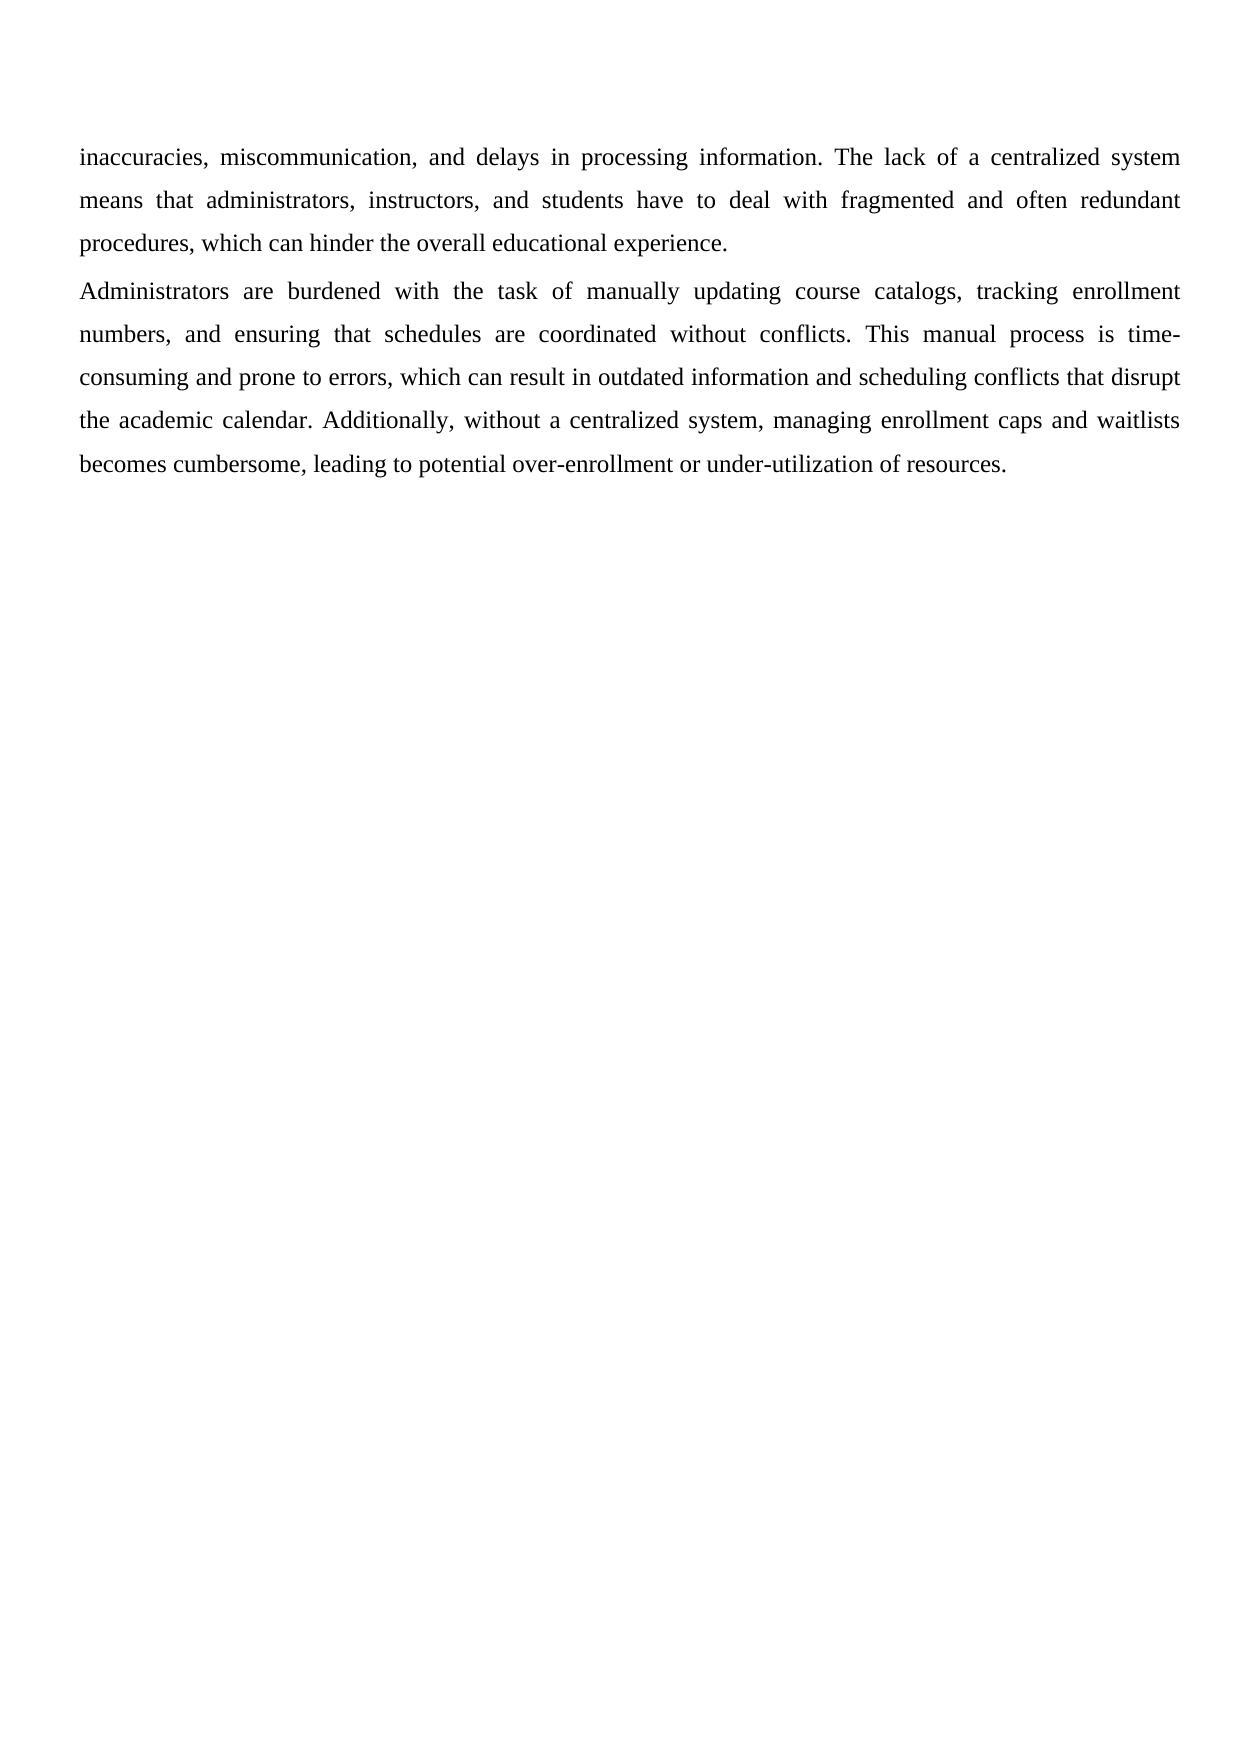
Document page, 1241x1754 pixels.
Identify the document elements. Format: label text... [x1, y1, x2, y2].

text Administrators are burdened with the task of manually updating course catalogs, tracking enrollment numbers, and ensuring that schedules are coordinated without conflicts. This manual process is time-consuming and prone to errors, which can result in outdated information and scheduling conflicts that disrupt the academic calendar. Additionally, without a centralized system, managing enrollment caps and waitlists becomes cumbersome, leading to potential over-enrollment or under-utilization of resources. [79, 276, 1182, 477]
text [79, 142, 1182, 257]
